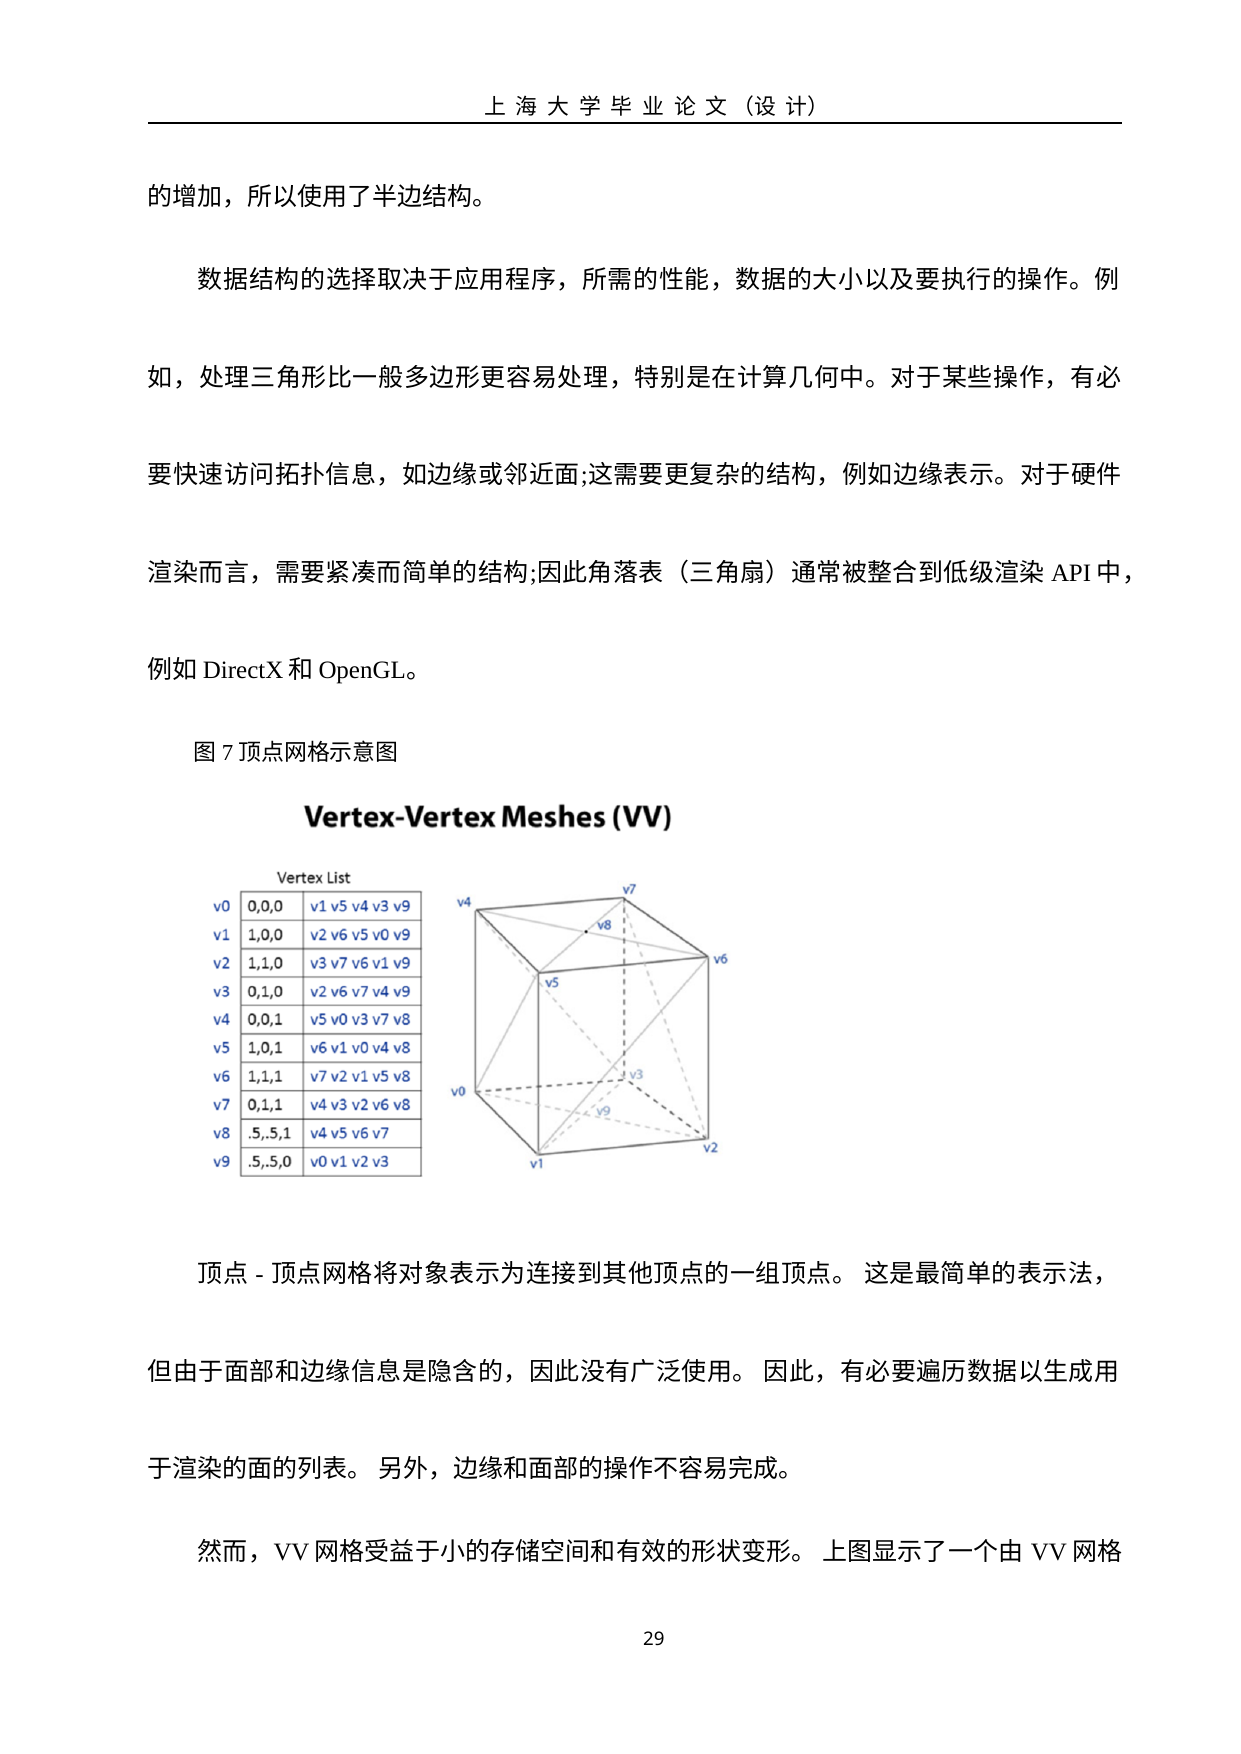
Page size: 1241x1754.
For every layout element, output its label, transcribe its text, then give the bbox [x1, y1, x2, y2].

picture [197, 799, 745, 1193]
text 图 7 顶点网格示意图 [148, 718, 1122, 783]
text 顶点 - 顶点网格将对象表示为连接到其他顶点的一组顶点。 这是最简单的表示法，但由于面部和边缘信息是隐含的，因此没有广泛使用。 因此，有必要遍历数据以生成用于渲染的面的列表。 另外，边缘和面部的操作不容易完成。 [148, 1239, 1122, 1499]
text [148, 162, 1122, 227]
text 数据结构的选择取决于应用程序，所需的性能，数据的大小以及要执行的操作。例如，处理三角形比一般多边形更容易处理，特别是在计算几何中。对于某些操作，有必要快速访问拓扑信息，如边缘或邻近面;这需要更复杂的结构，例如边缘表示。对于硬件渲染而言，需要紧凑而简单的结构;因此角落表（三角扇）通常被整合到低级渲染API中，例如DirectX和OpenGL。 [148, 245, 1122, 700]
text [148, 1517, 1122, 1582]
